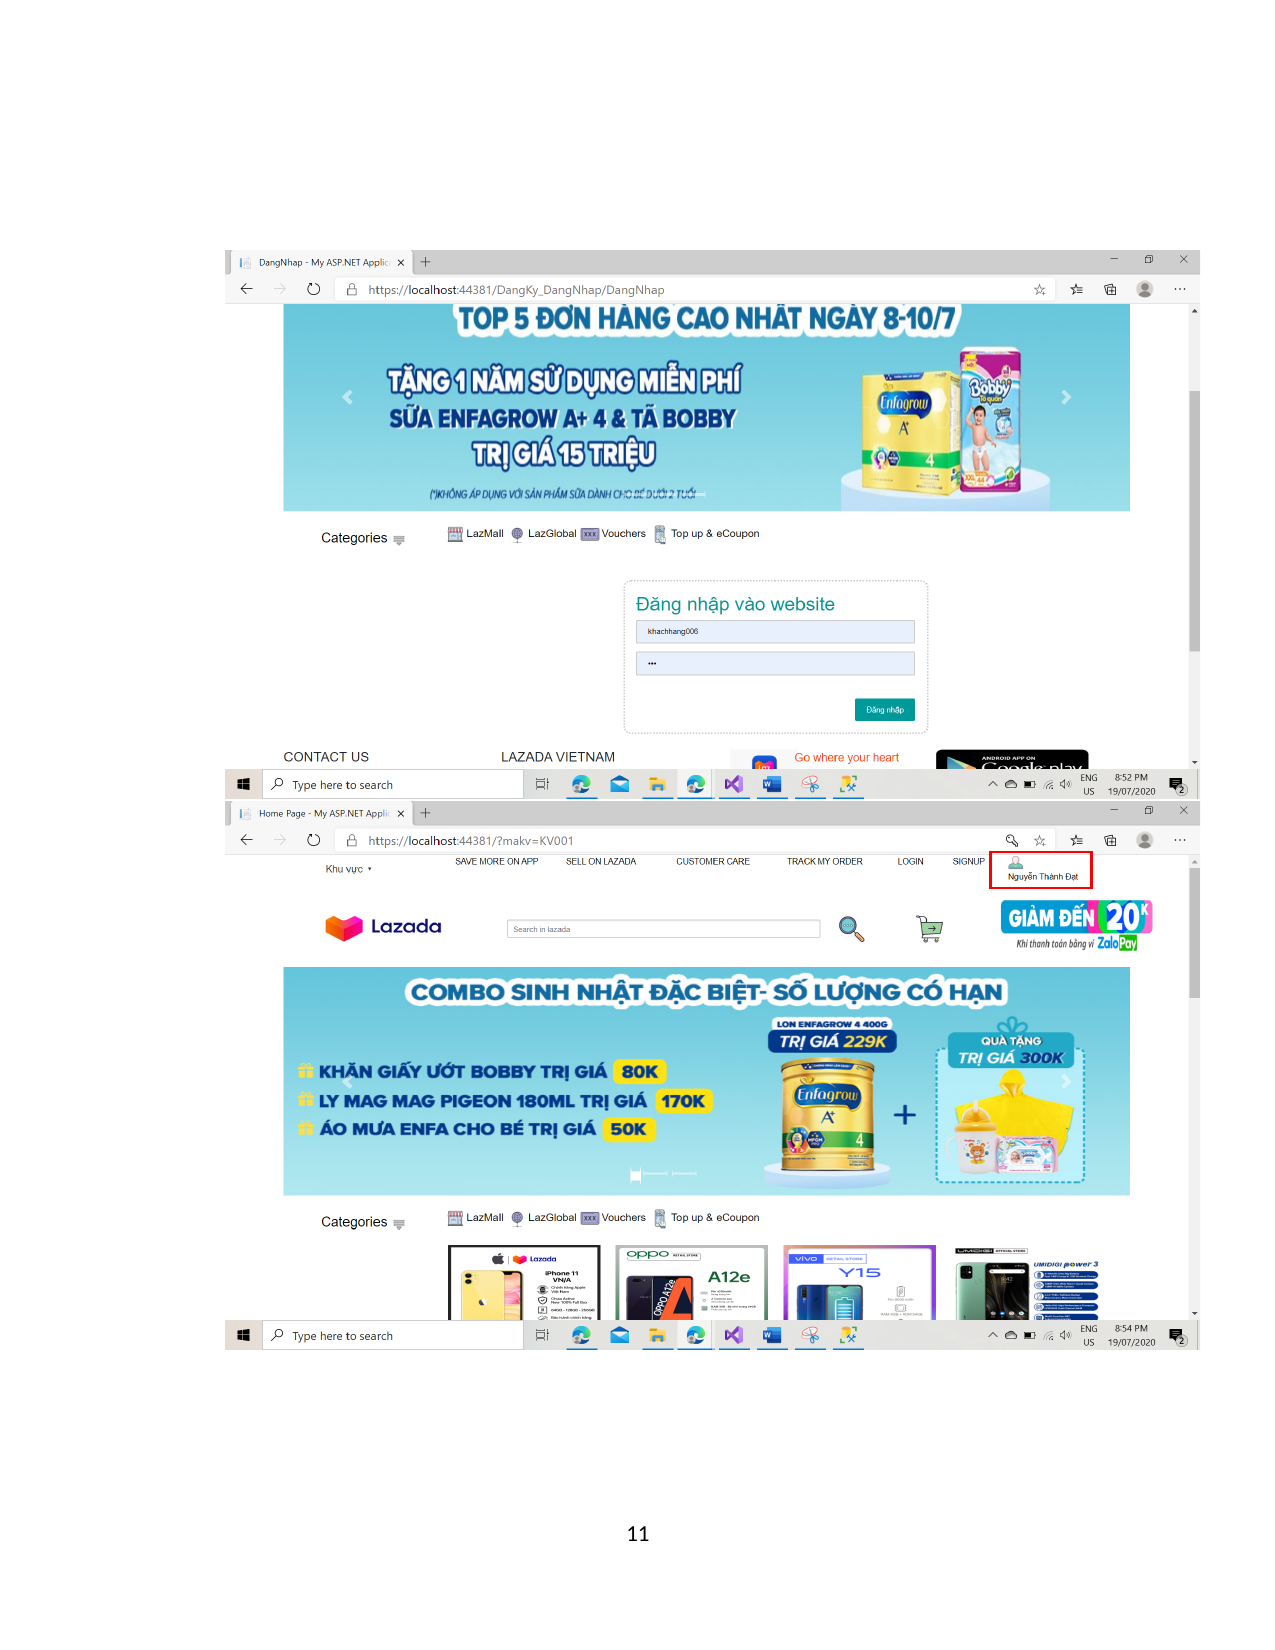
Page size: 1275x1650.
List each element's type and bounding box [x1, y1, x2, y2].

picture [225, 250, 1200, 799]
picture [225, 801, 1200, 1350]
